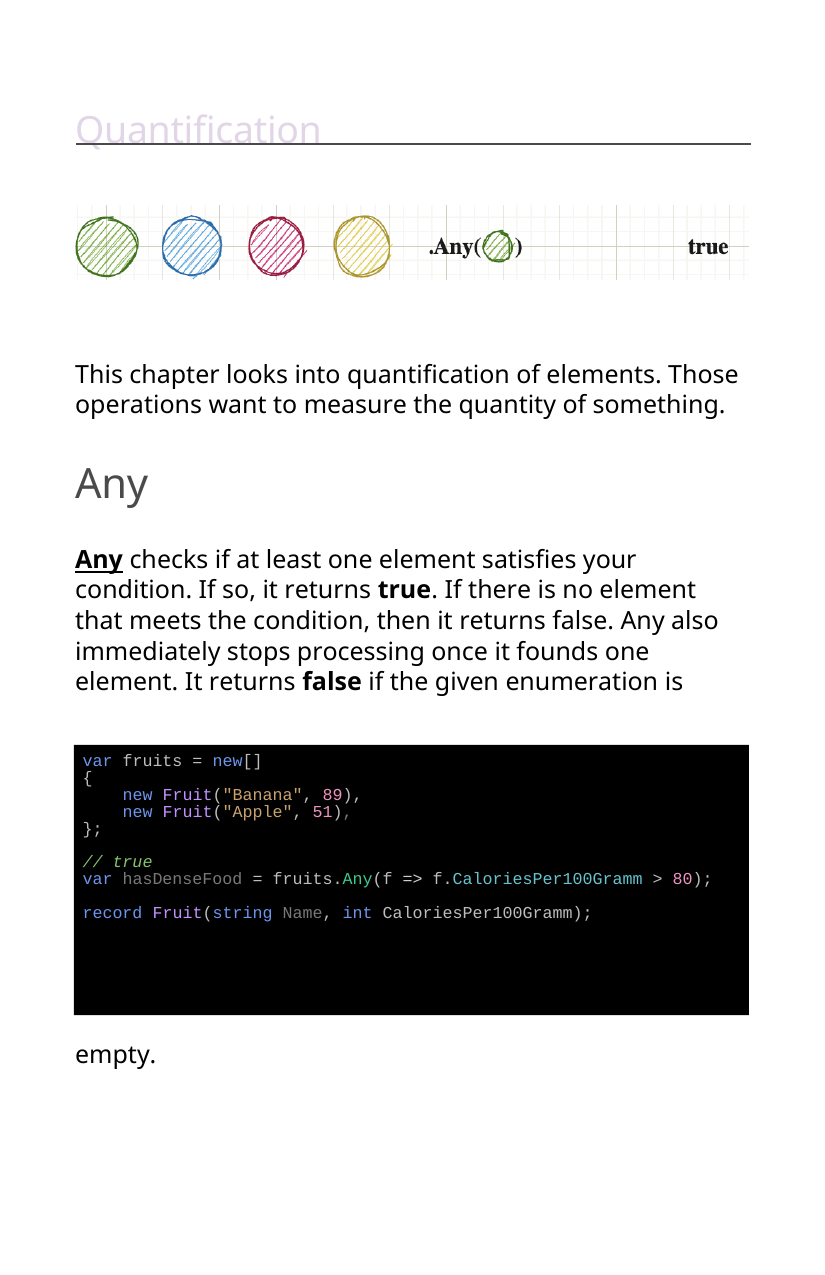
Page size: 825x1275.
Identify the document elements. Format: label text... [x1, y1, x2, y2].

picture [73, 205, 749, 280]
text Quantification [75, 104, 750, 155]
text Any checks if at least one element satisfies your condition. If so, it returns true. If there is no element that meets the condition, then it returns false. Any also immediately stops processing once it founds one element. It returns false if the given enumeration is empty. [75, 544, 750, 1071]
text This chapter looks into quantification of elements. Those operations want to measure the quantity of something. [75, 359, 750, 420]
subtitle Any [75, 454, 750, 511]
